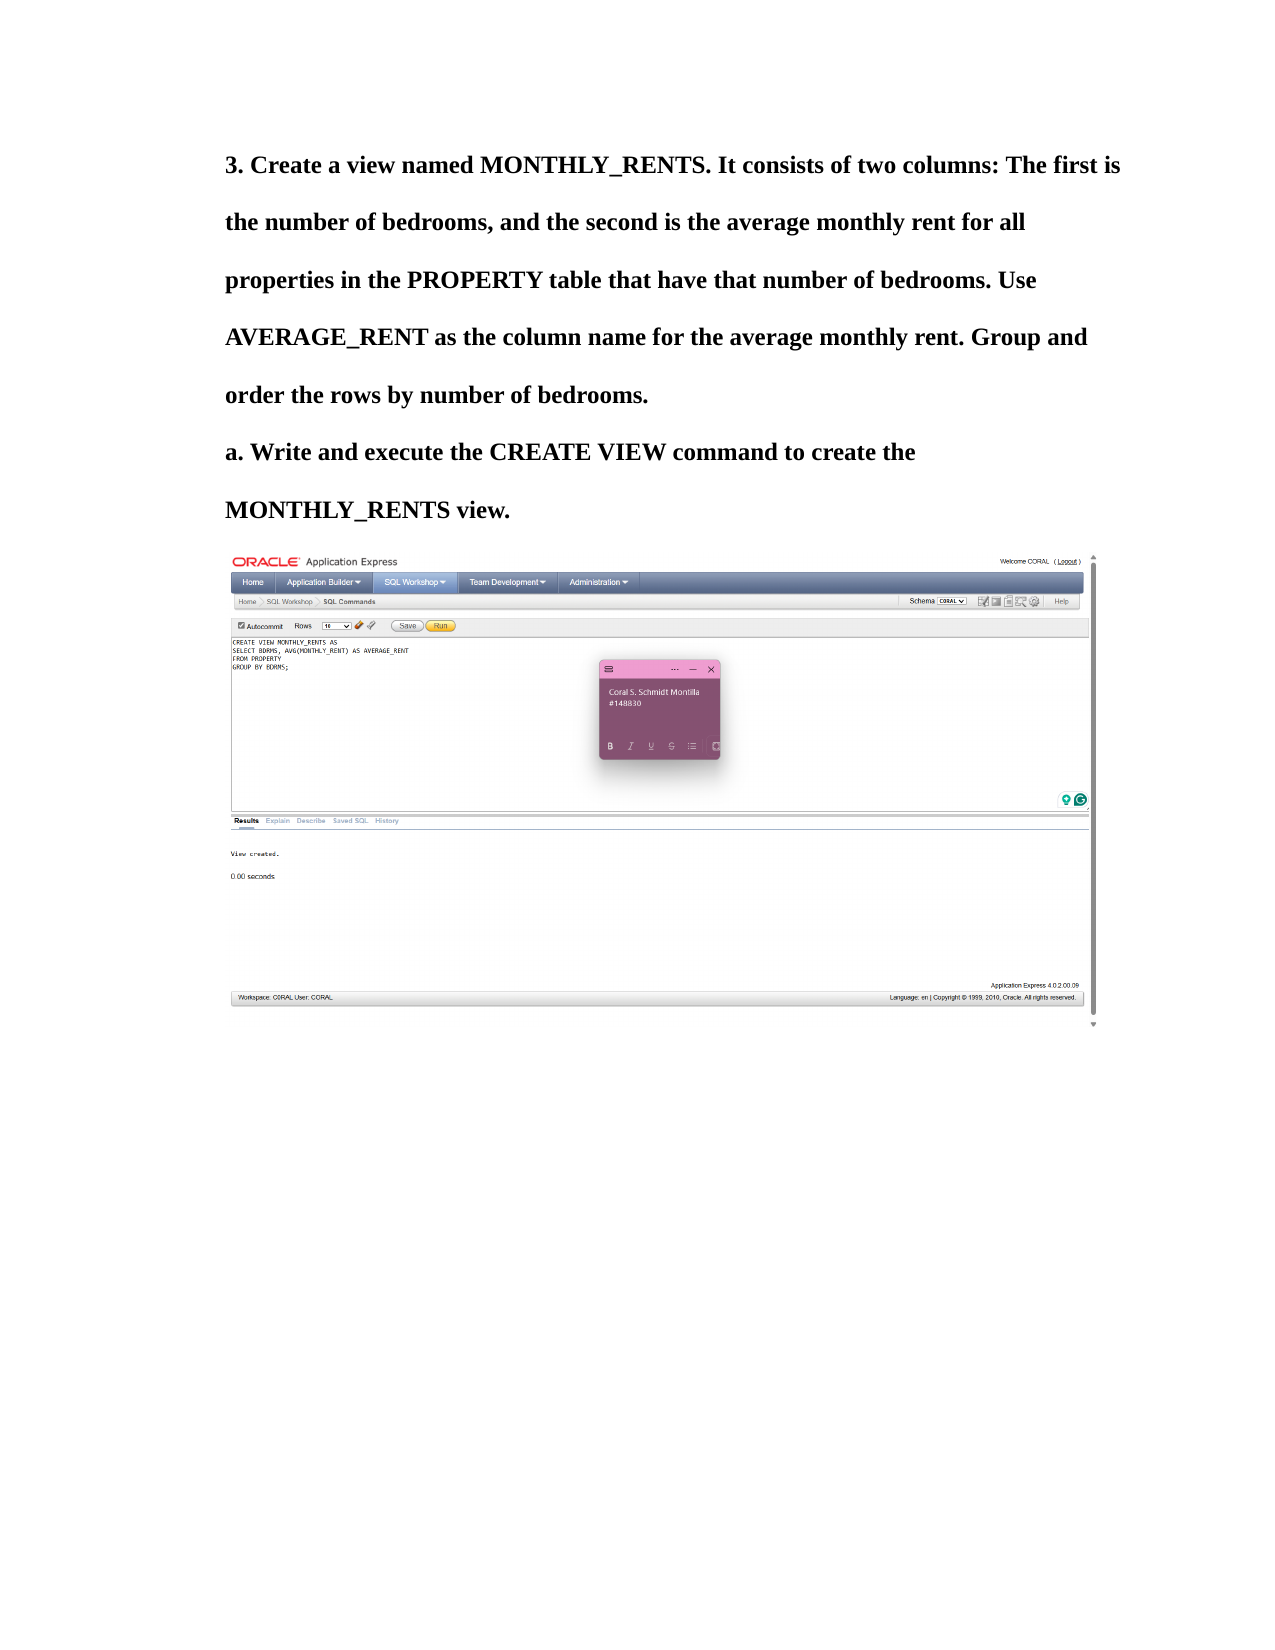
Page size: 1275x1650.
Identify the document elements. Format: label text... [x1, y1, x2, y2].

text a. Write and execute the CREATE VIEW command to create the MONTHLY_RENTS view. [225, 437, 1125, 524]
text 3. Create a view named MONTHLY_RENTS. It consists of two columns: The first is the number of bedrooms, and the second is the average monthly rent for all properties in the PROPERTY table that have that number of bedrooms. Use AVERAGE_RENT as the column name for the average monthly rent. Group and order the rows by number of bedrooms. [225, 150, 1125, 409]
picture [225, 552, 1097, 1027]
